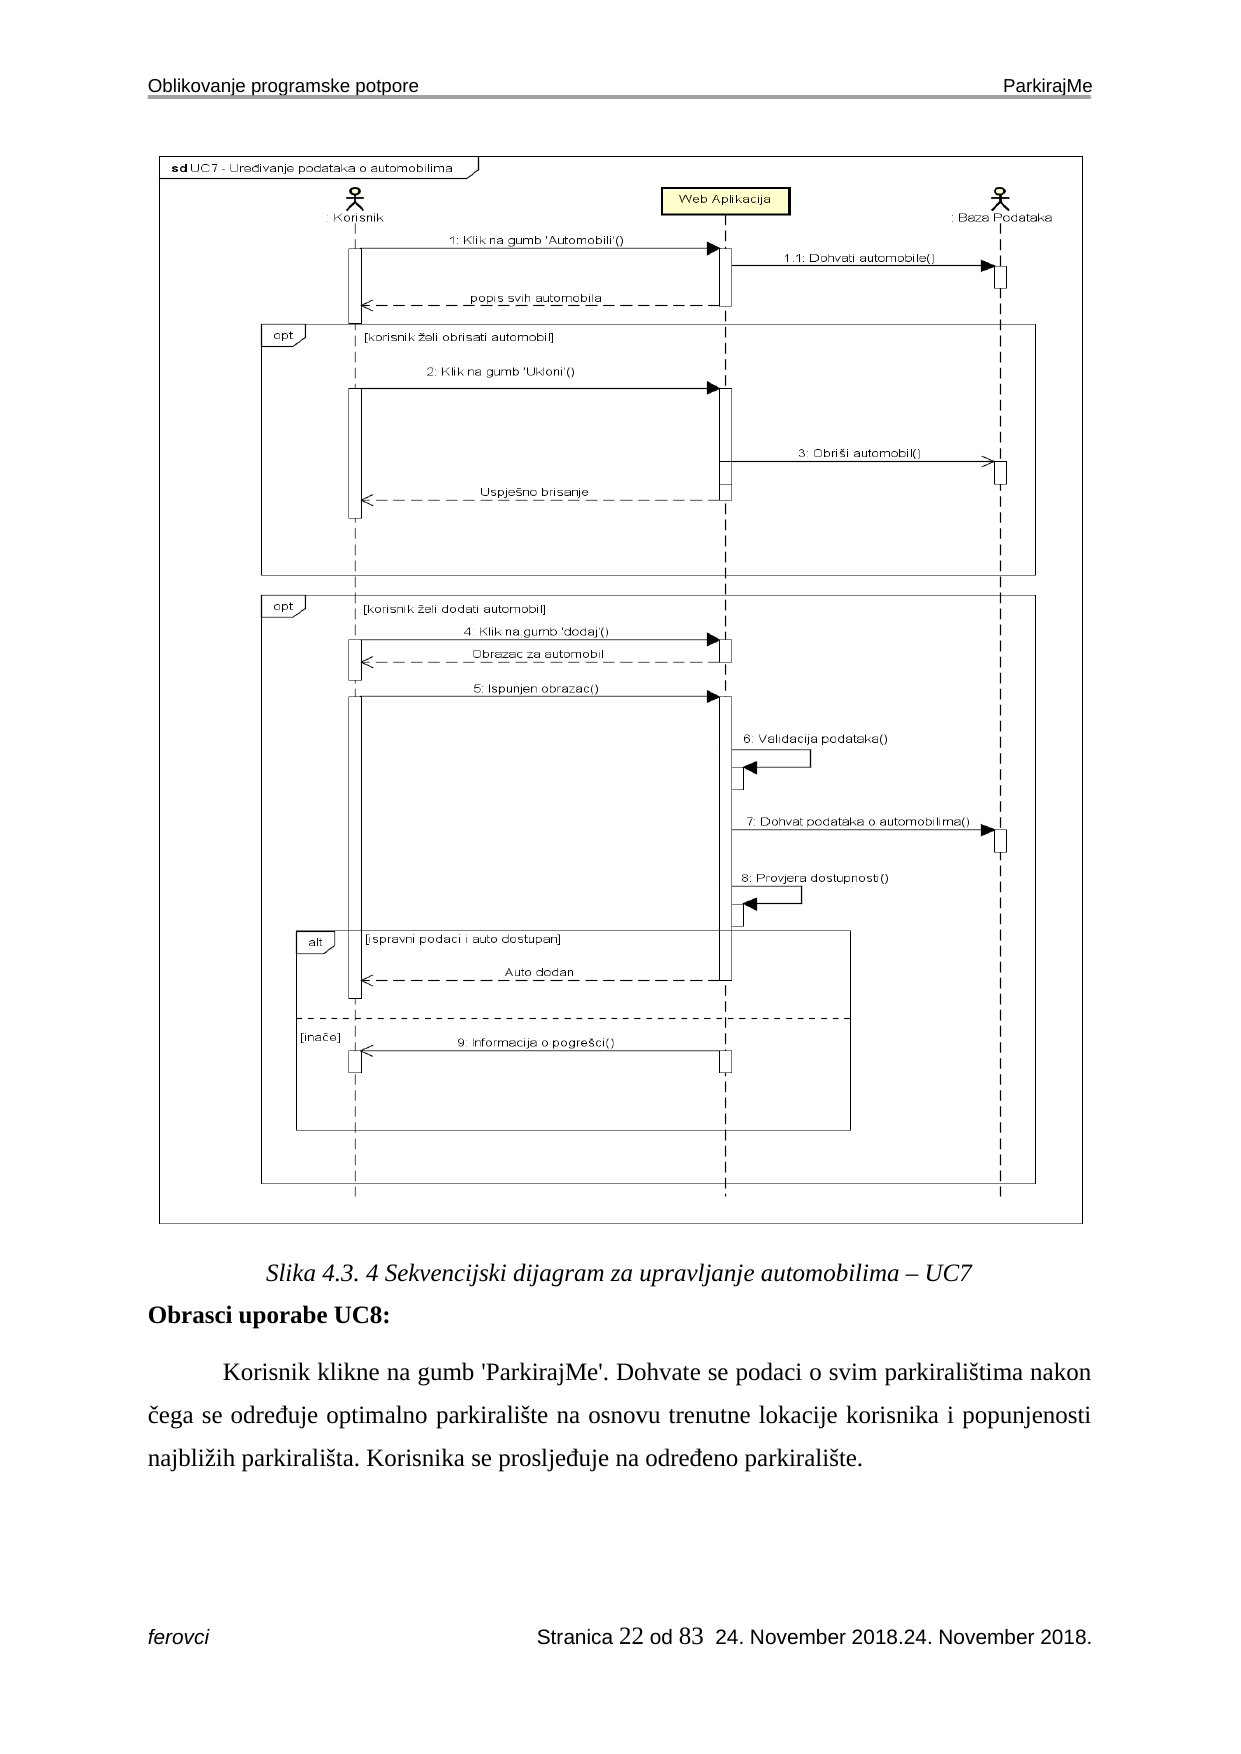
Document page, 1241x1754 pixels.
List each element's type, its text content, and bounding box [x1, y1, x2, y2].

picture [147, 147, 1093, 1232]
text Obrasci uporabe UC8: [148, 1300, 1093, 1328]
picture [147, 95, 1092, 99]
text Korisnik klikne na gumb 'ParkirajMe'. Dohvate se podaci o svim parkiralištima nakon čega se određuje optimalno parkiralište na osnovu trenutne lokacije korisnika i popunjenosti najbližih parkirališta. Korisnika se prosljeđuje na određeno parkiralište. [148, 1357, 1093, 1472]
text Slika 4.3. 4 Sekvencijski dijagram za upravljanje automobilima – UC7 [148, 1258, 1093, 1287]
